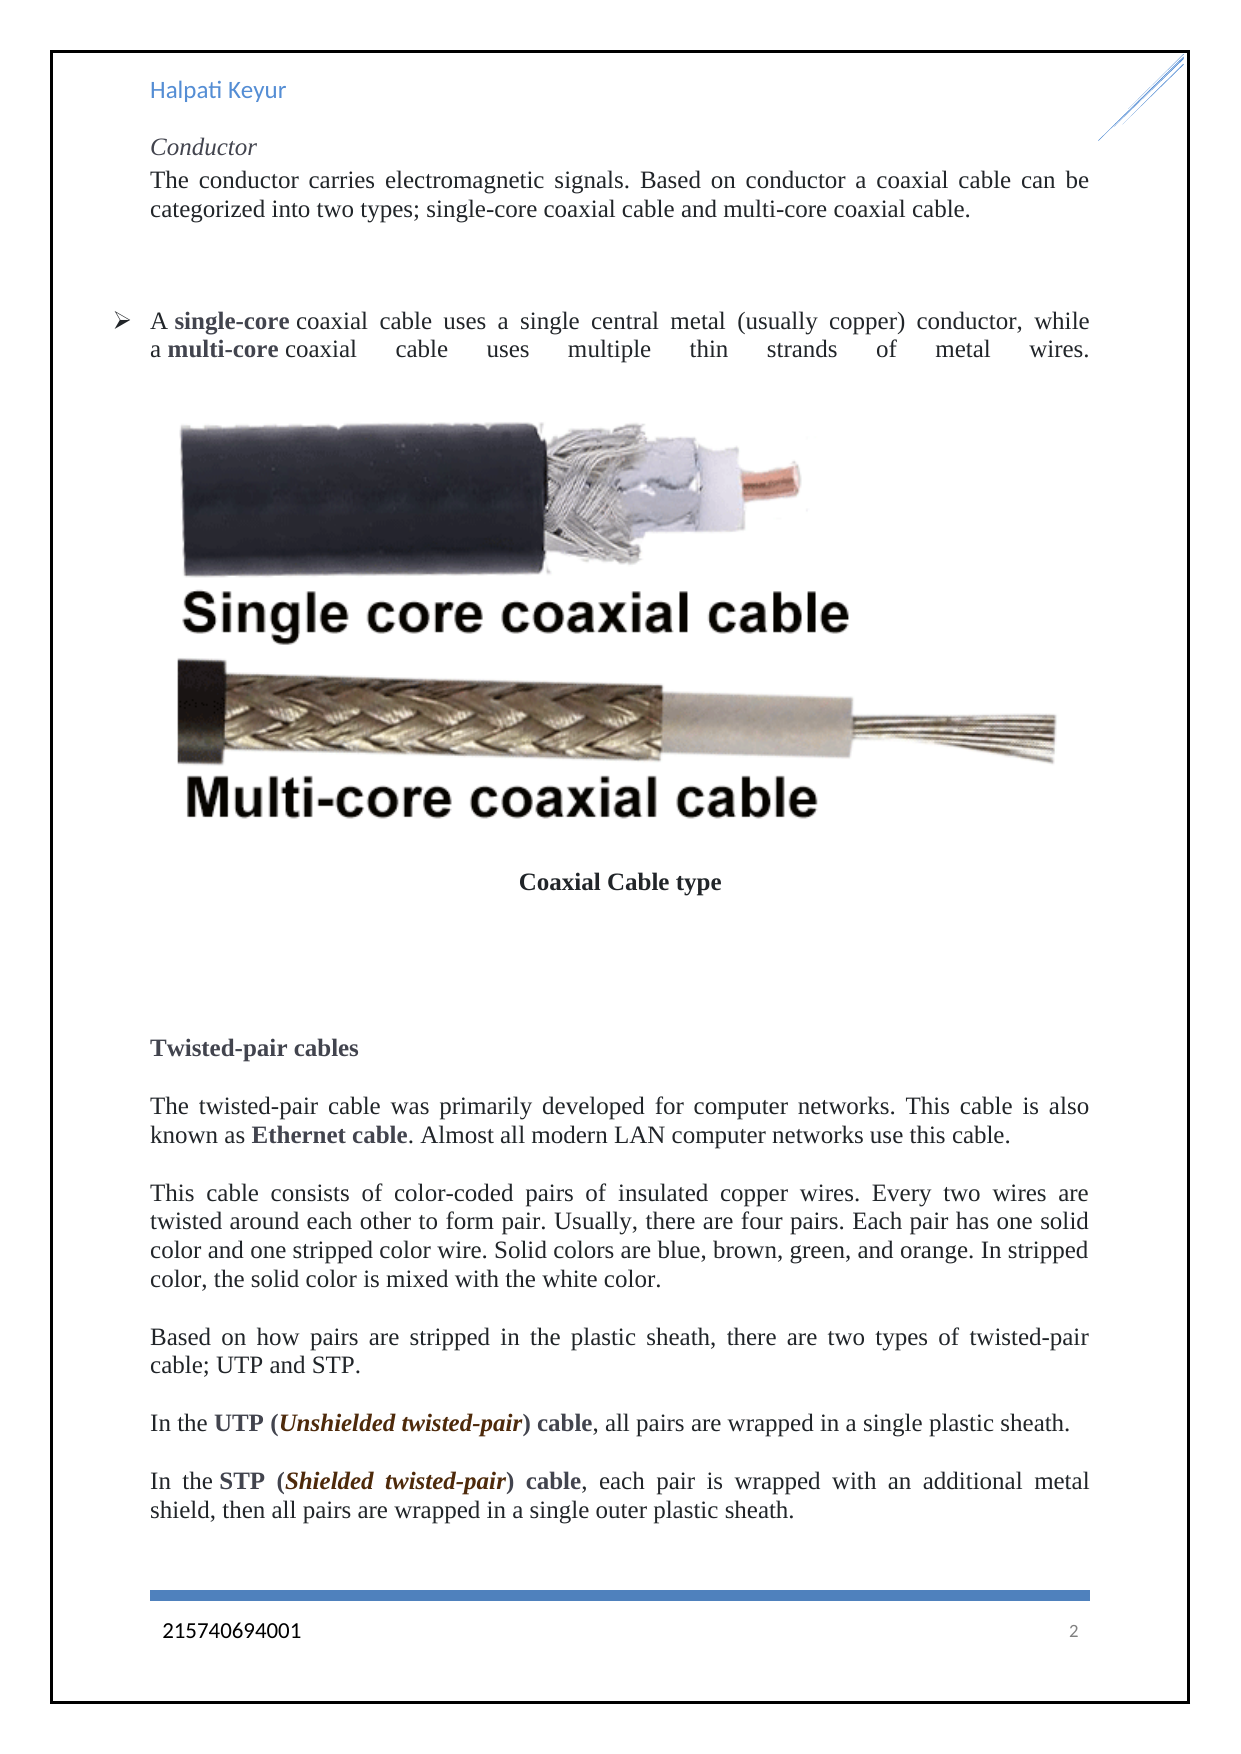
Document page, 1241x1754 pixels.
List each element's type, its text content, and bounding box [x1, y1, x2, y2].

subtitle Twisted-pair cables [150, 1033, 1090, 1062]
text This cable consists of color-coded pairs of insulated copper wires. Every two wires are twisted around each other to form pair. Usually, there are four pairs. Each pair has one solid color and one stripped color wire. Solid colors are blue, brown, green, and orange. In stripped color, the solid color is mixed with the white color. [150, 1178, 1090, 1293]
text The conductor carries electromagnetic signals. Based on conductor a coaxial cable can be categorized into two types; single-core coaxial cable and multi-core coaxial cable. [150, 165, 1090, 223]
text Based on how pairs are stripped in the plastic sheath, there are two types of twisted-pair cable; UTP and STP. [150, 1322, 1090, 1379]
subtitle Conductor [150, 132, 1090, 161]
text In the STP (Shielded twisted-pair) cable, each pair is wrapped with an additional metal shield, then all pairs are wrapped in a single outer plastic sheath. [150, 1466, 1090, 1524]
text Coaxial Cable type [150, 867, 1090, 896]
text In the UTP (Unshielded twisted-pair) cable, all pairs are wrapped in a single plastic sheath. [150, 1408, 1090, 1437]
text The twisted-pair cable was primarily developed for computer networks. This cable is also known as Ethernet cable. Almost all modern LAN computer networks use this cable. [150, 1091, 1090, 1148]
picture [150, 363, 1094, 839]
